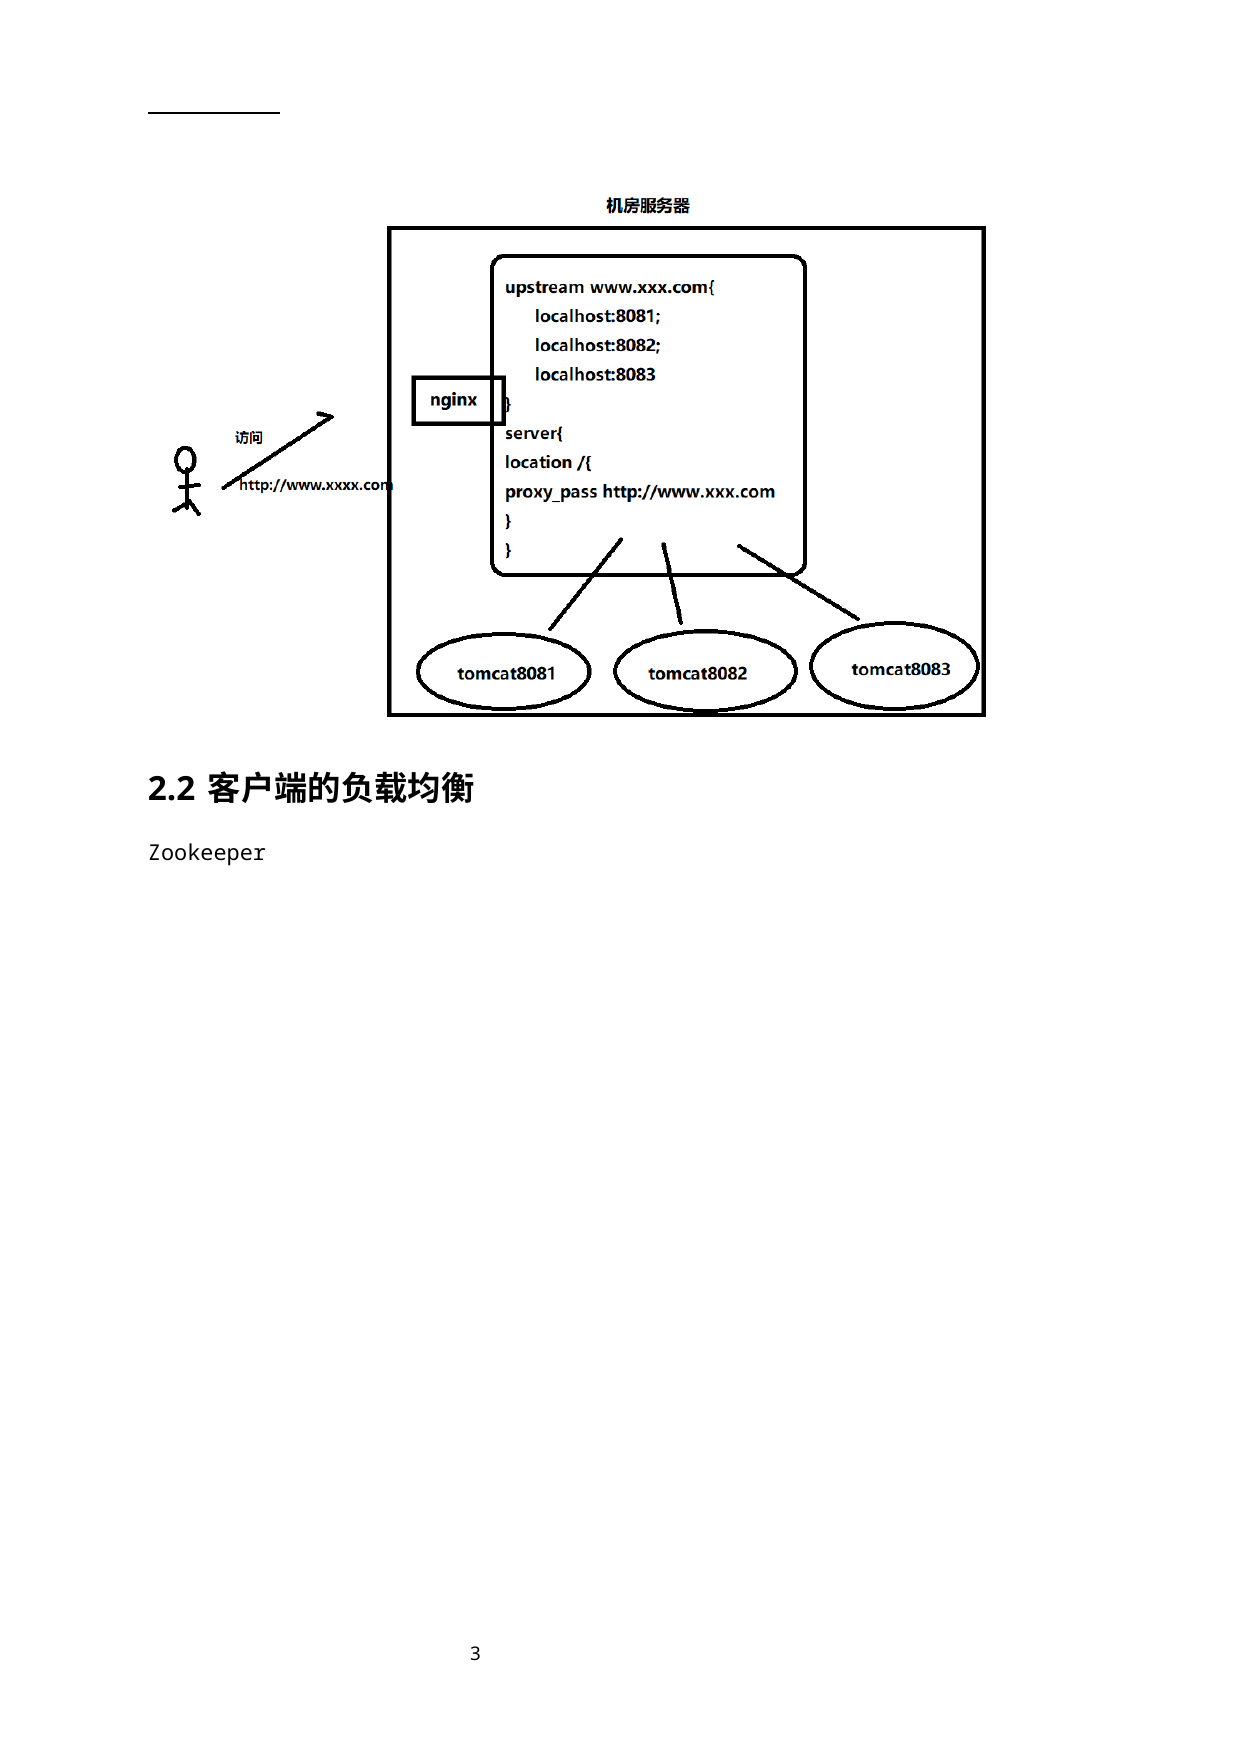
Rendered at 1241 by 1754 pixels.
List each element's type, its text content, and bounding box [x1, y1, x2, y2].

text Zookeeper [148, 837, 1093, 867]
subtitle 客户端的负载均衡 [148, 761, 1093, 810]
picture [147, 164, 1012, 735]
